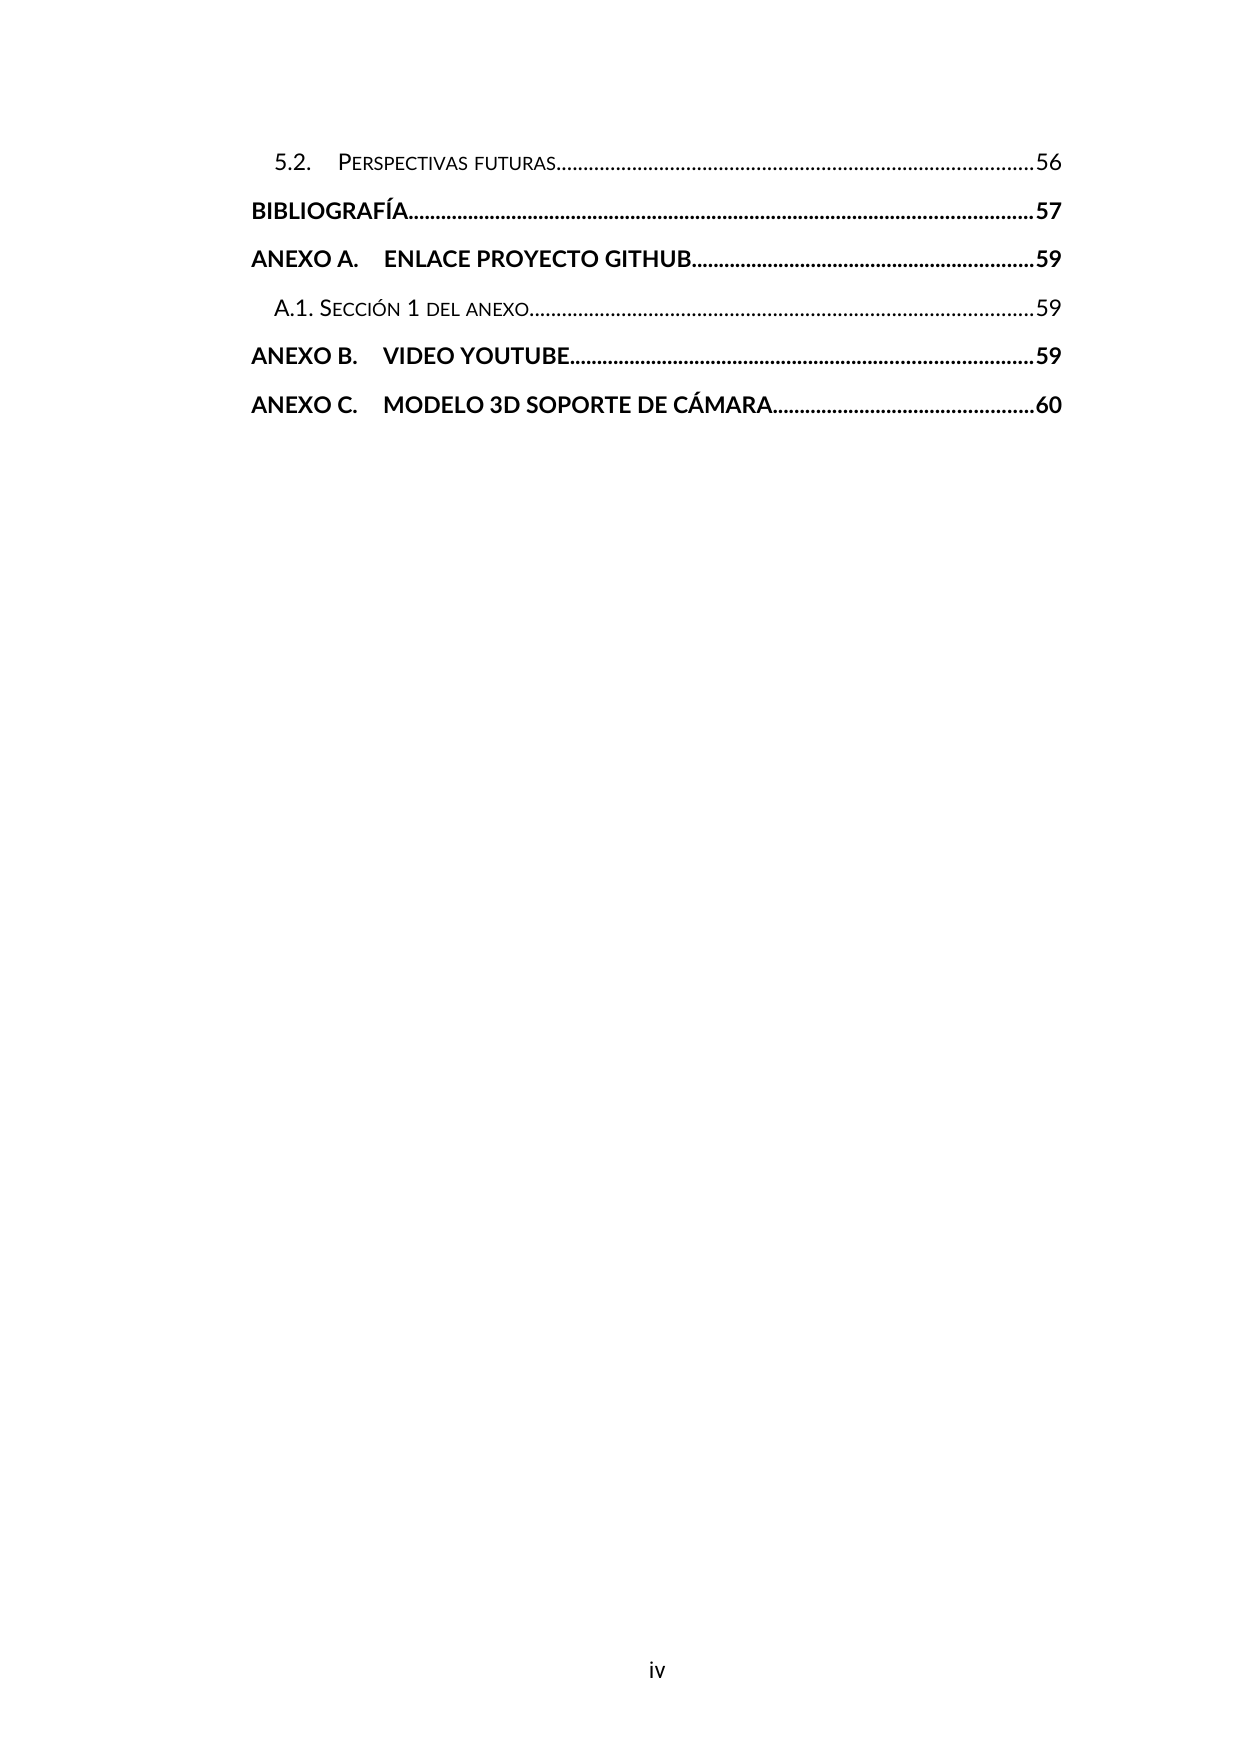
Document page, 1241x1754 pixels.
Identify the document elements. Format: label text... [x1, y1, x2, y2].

text Bibliografía 57 [177, 197, 1063, 224]
text 5.2. Perspectivas futuras 56 [200, 148, 1063, 175]
text Anexo A. Enlace proyecto github 59 [177, 245, 1063, 272]
text A.1. Sección 1 del anexo 59 [200, 294, 1063, 321]
text Anexo B. Video Youtube 59 [177, 342, 1063, 370]
text Anexo C. Modelo 3D soporte de cámara 60 [177, 391, 1063, 419]
